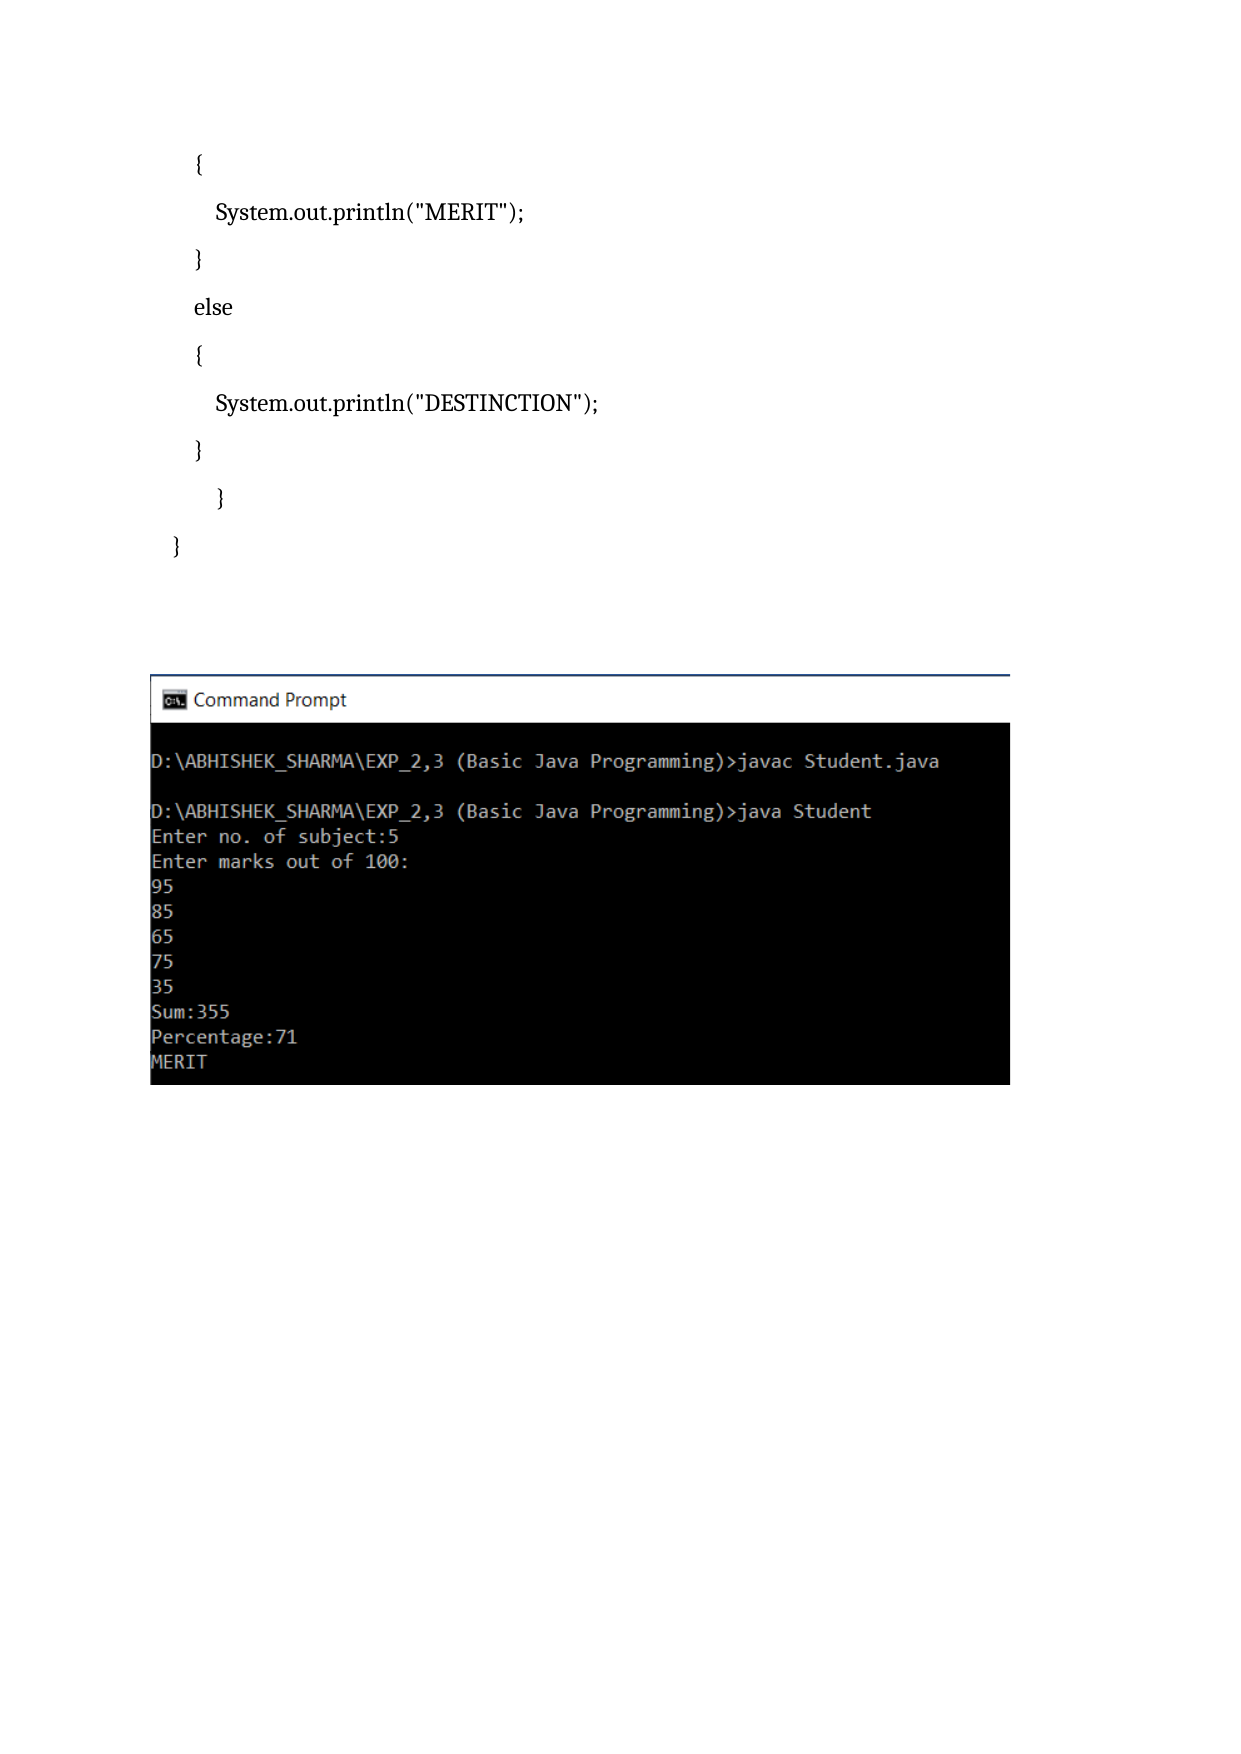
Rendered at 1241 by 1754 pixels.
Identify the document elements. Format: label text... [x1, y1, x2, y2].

text System.out.println("DESTINCTION"); [150, 388, 1090, 417]
picture [150, 674, 1011, 1085]
text } [150, 436, 1090, 465]
text } [150, 532, 1090, 560]
text } [150, 245, 1090, 274]
text } [150, 484, 1090, 513]
text { [150, 341, 1090, 369]
text else [150, 293, 1090, 322]
text System.out.println("MERIT"); [150, 198, 1090, 226]
text { [150, 150, 1090, 179]
